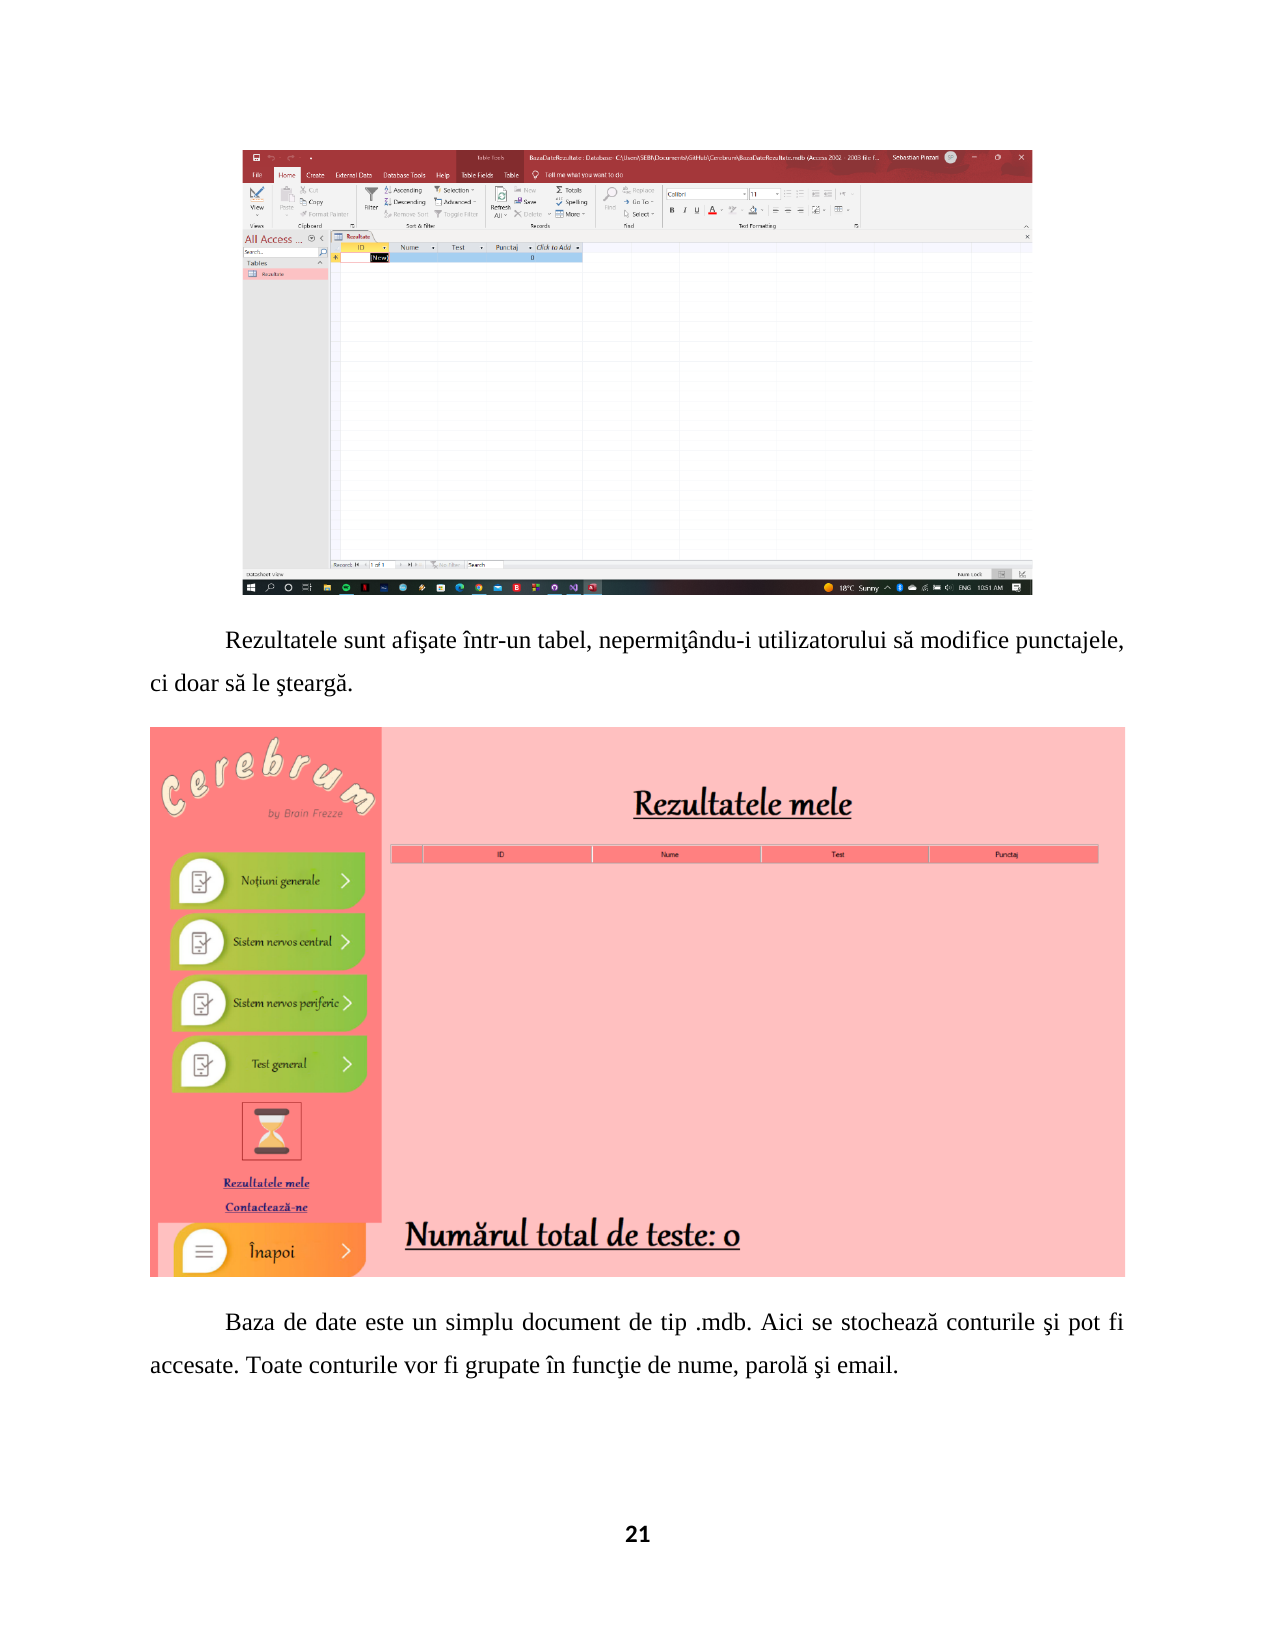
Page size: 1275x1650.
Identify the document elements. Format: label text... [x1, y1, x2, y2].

picture [242, 150, 1033, 595]
text Baza de date este un simplu document de tip .mdb. Aici se stochează conturile şi pot fi accesate. Toate conturile vor fi grupate în funcţie de nume, parolă şi email. [150, 1307, 1125, 1379]
picture [150, 727, 1125, 1277]
text Rezultatele sunt afişate într-un tabel, nepermiţându-i utilizatorului să modifice punctajele, ci doar să le şteargă. [150, 625, 1125, 697]
